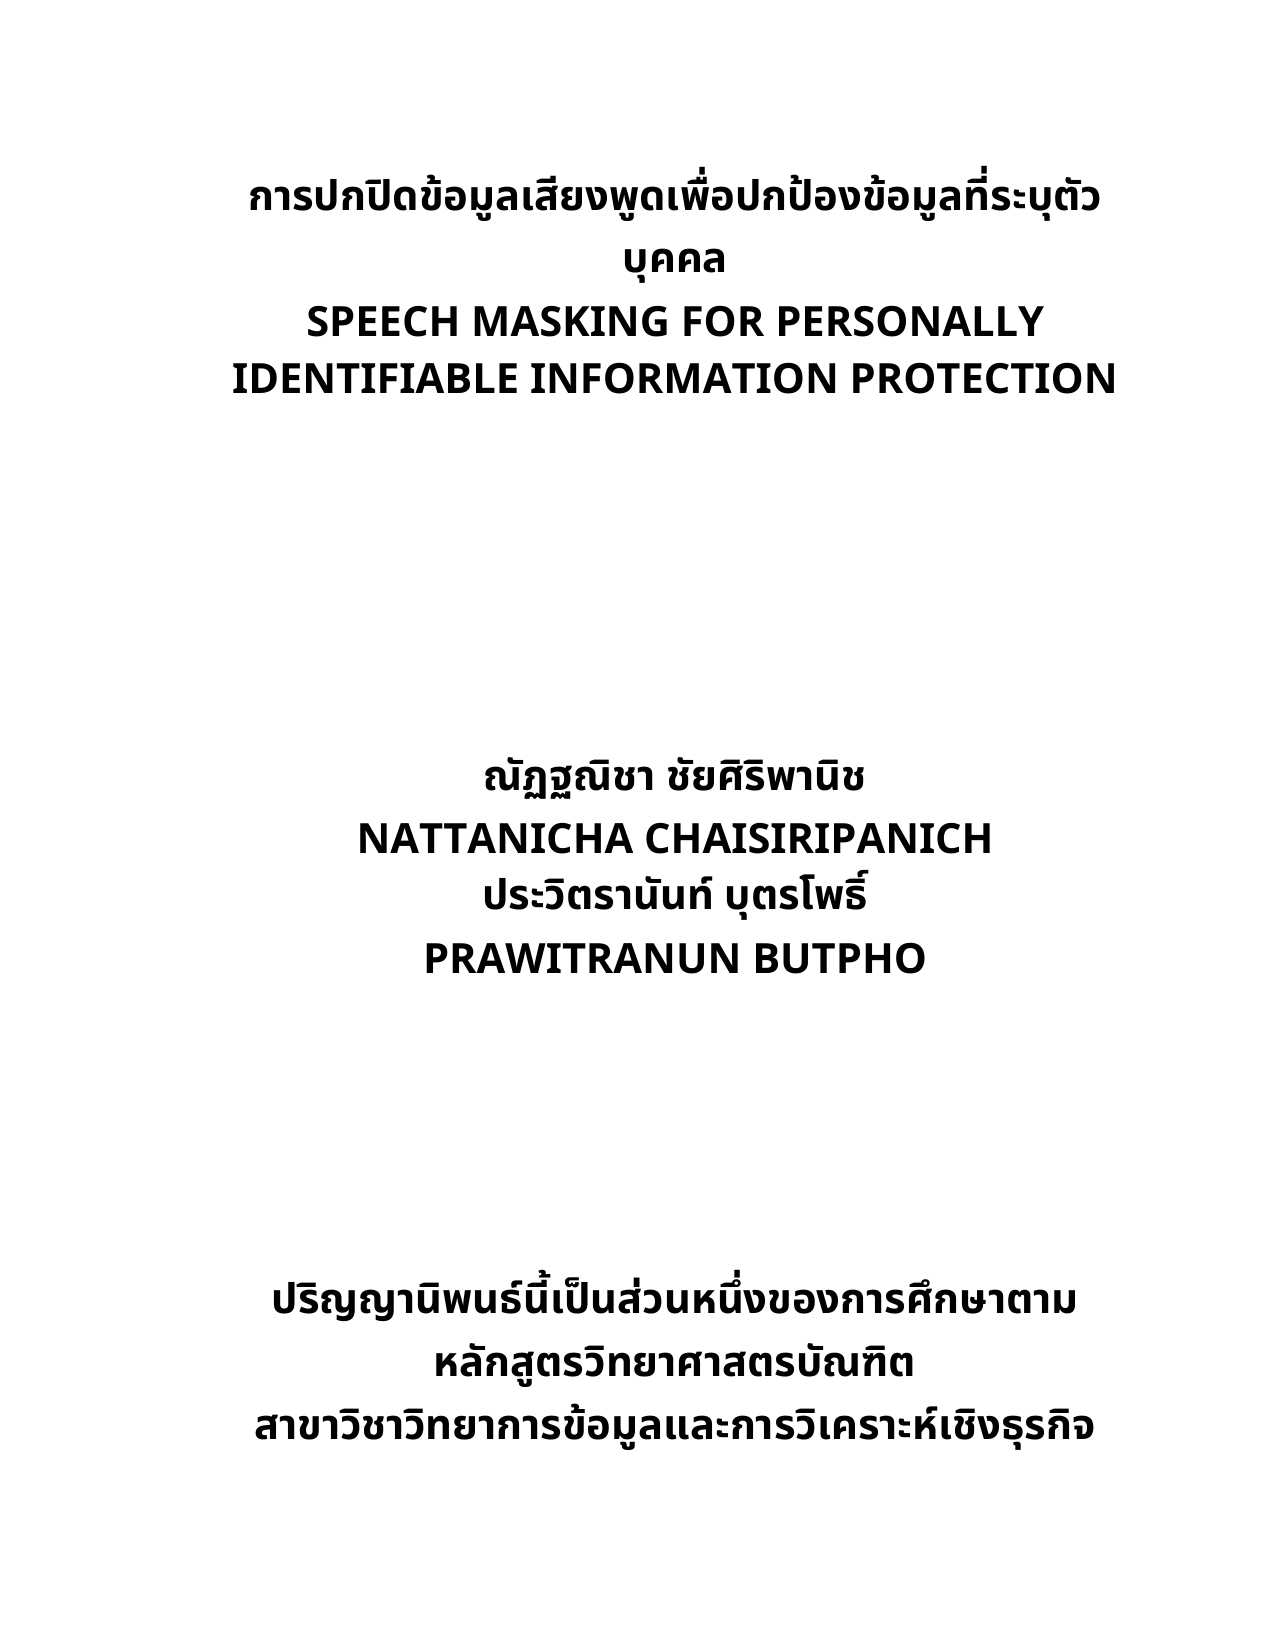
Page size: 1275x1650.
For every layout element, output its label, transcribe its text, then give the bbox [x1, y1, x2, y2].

text SPEECH MASKING FOR PERSONALLY IDENTIFIABLE INFORMATION PROTECTION [225, 292, 1125, 405]
text การปกปิดข้อมูลเสียงพูดเพื่อปกป้องข้อมูลที่ระบุตัวบุคคล [225, 166, 1125, 292]
text PRAWITRANUN BUTPHO [225, 928, 1125, 985]
text ณัฏฐณิชา ชัยศิริพานิช [225, 746, 1125, 809]
text ประวิตรานันท์ บุตรโพธิ์ [225, 866, 1125, 928]
text NATTANICHA CHAISIRIPANICH [225, 809, 1125, 866]
text ปริญญานิพนธ์นี้เป็นส่วนหนึ่งของการศึกษาตามหลักสูตรวิทยาศาสตรบัณฑิต [225, 1269, 1125, 1395]
text สาขาวิชาวิทยาการข้อมูลและการวิเคราะห์เชิงธุรกิจ [225, 1395, 1125, 1458]
